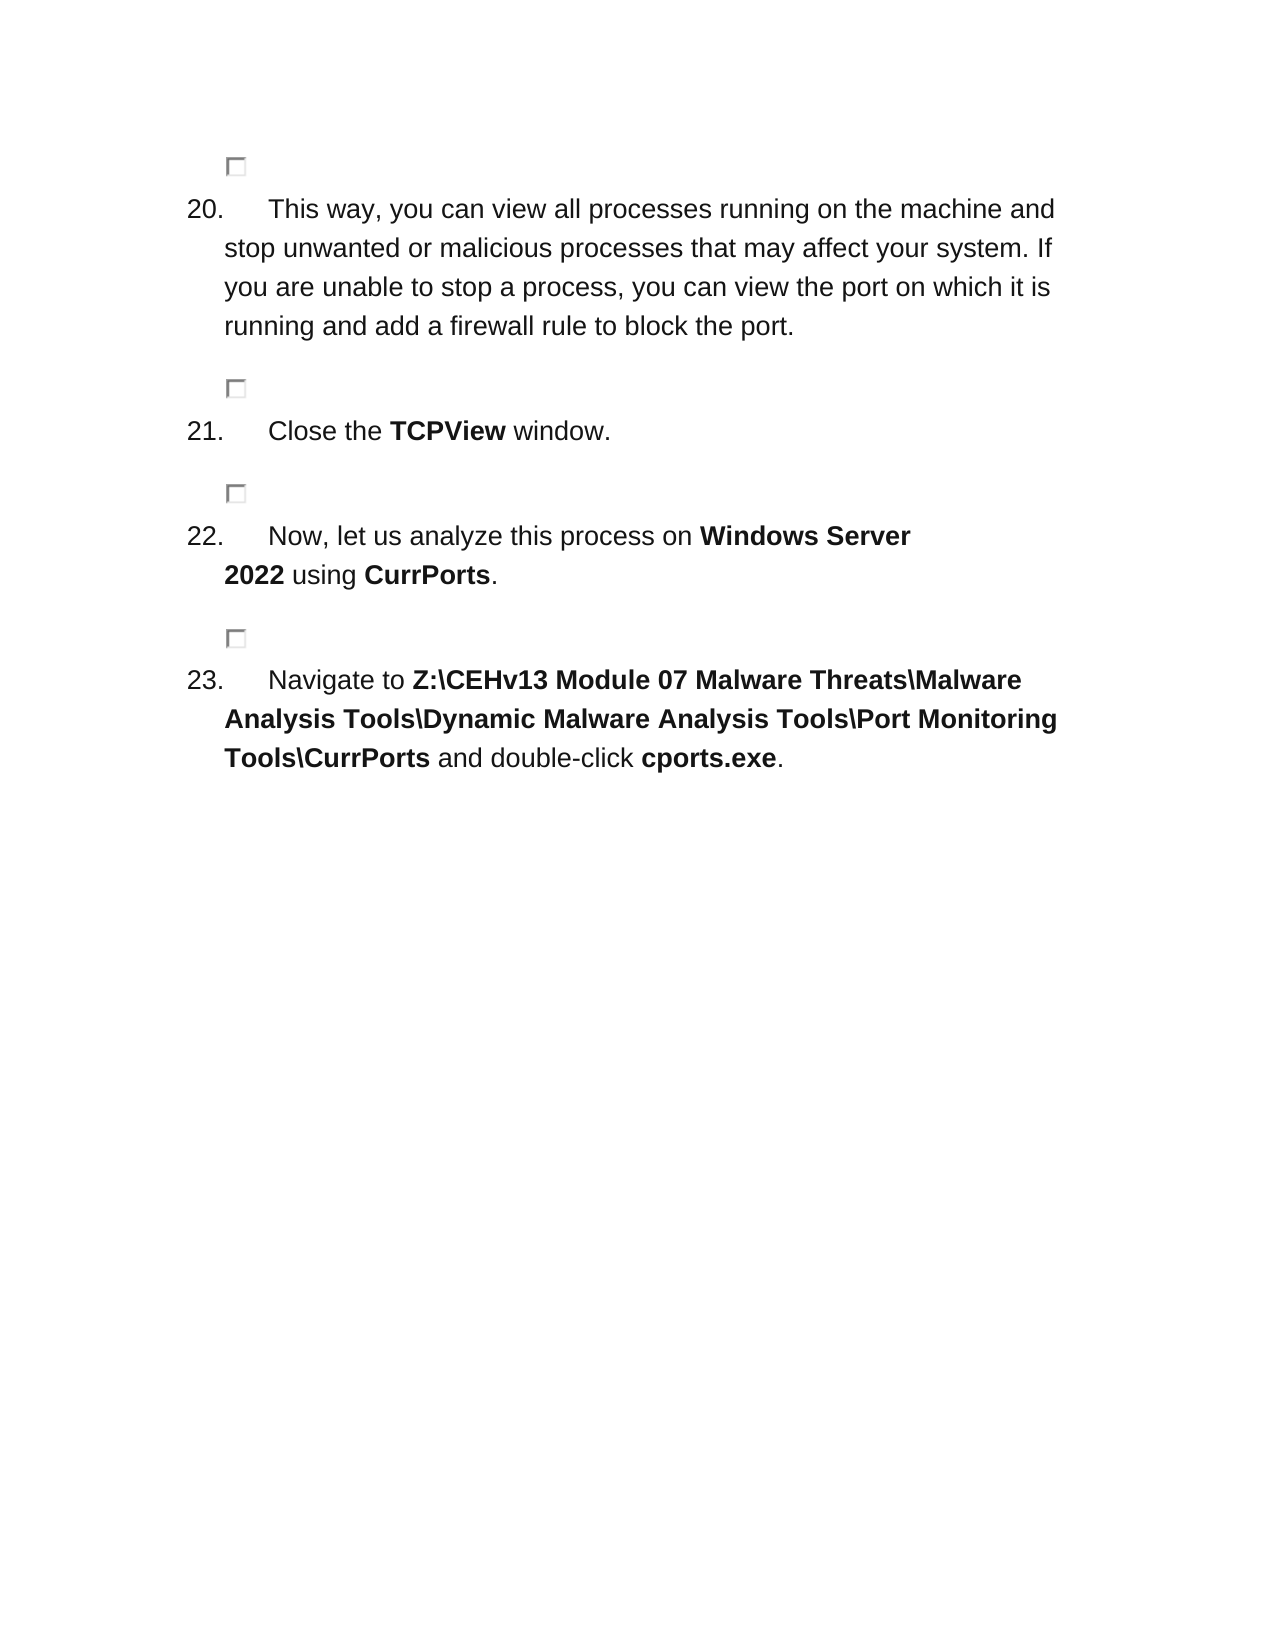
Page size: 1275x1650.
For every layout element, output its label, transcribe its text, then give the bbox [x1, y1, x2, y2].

list Now, let us analyze this process on Windows Server 2022 using CurrPorts. [187, 477, 1094, 590]
list Close the TCPView window. [187, 372, 1094, 446]
list Navigate to Z:\CEHv13 Module 07 Malware Threats\Malware Analysis Tools\Dynamic Malware Analysis Tools\Port Monitoring Tools\CurrPorts and double-click cports.exe. [187, 621, 1094, 773]
list This way, you can view all processes running on the machine and stop unwanted or malicious processes that may affect your system. If you are unable to stop a process, you can view the port on which it is running and add a firewall rule to block the port. [187, 150, 1094, 341]
